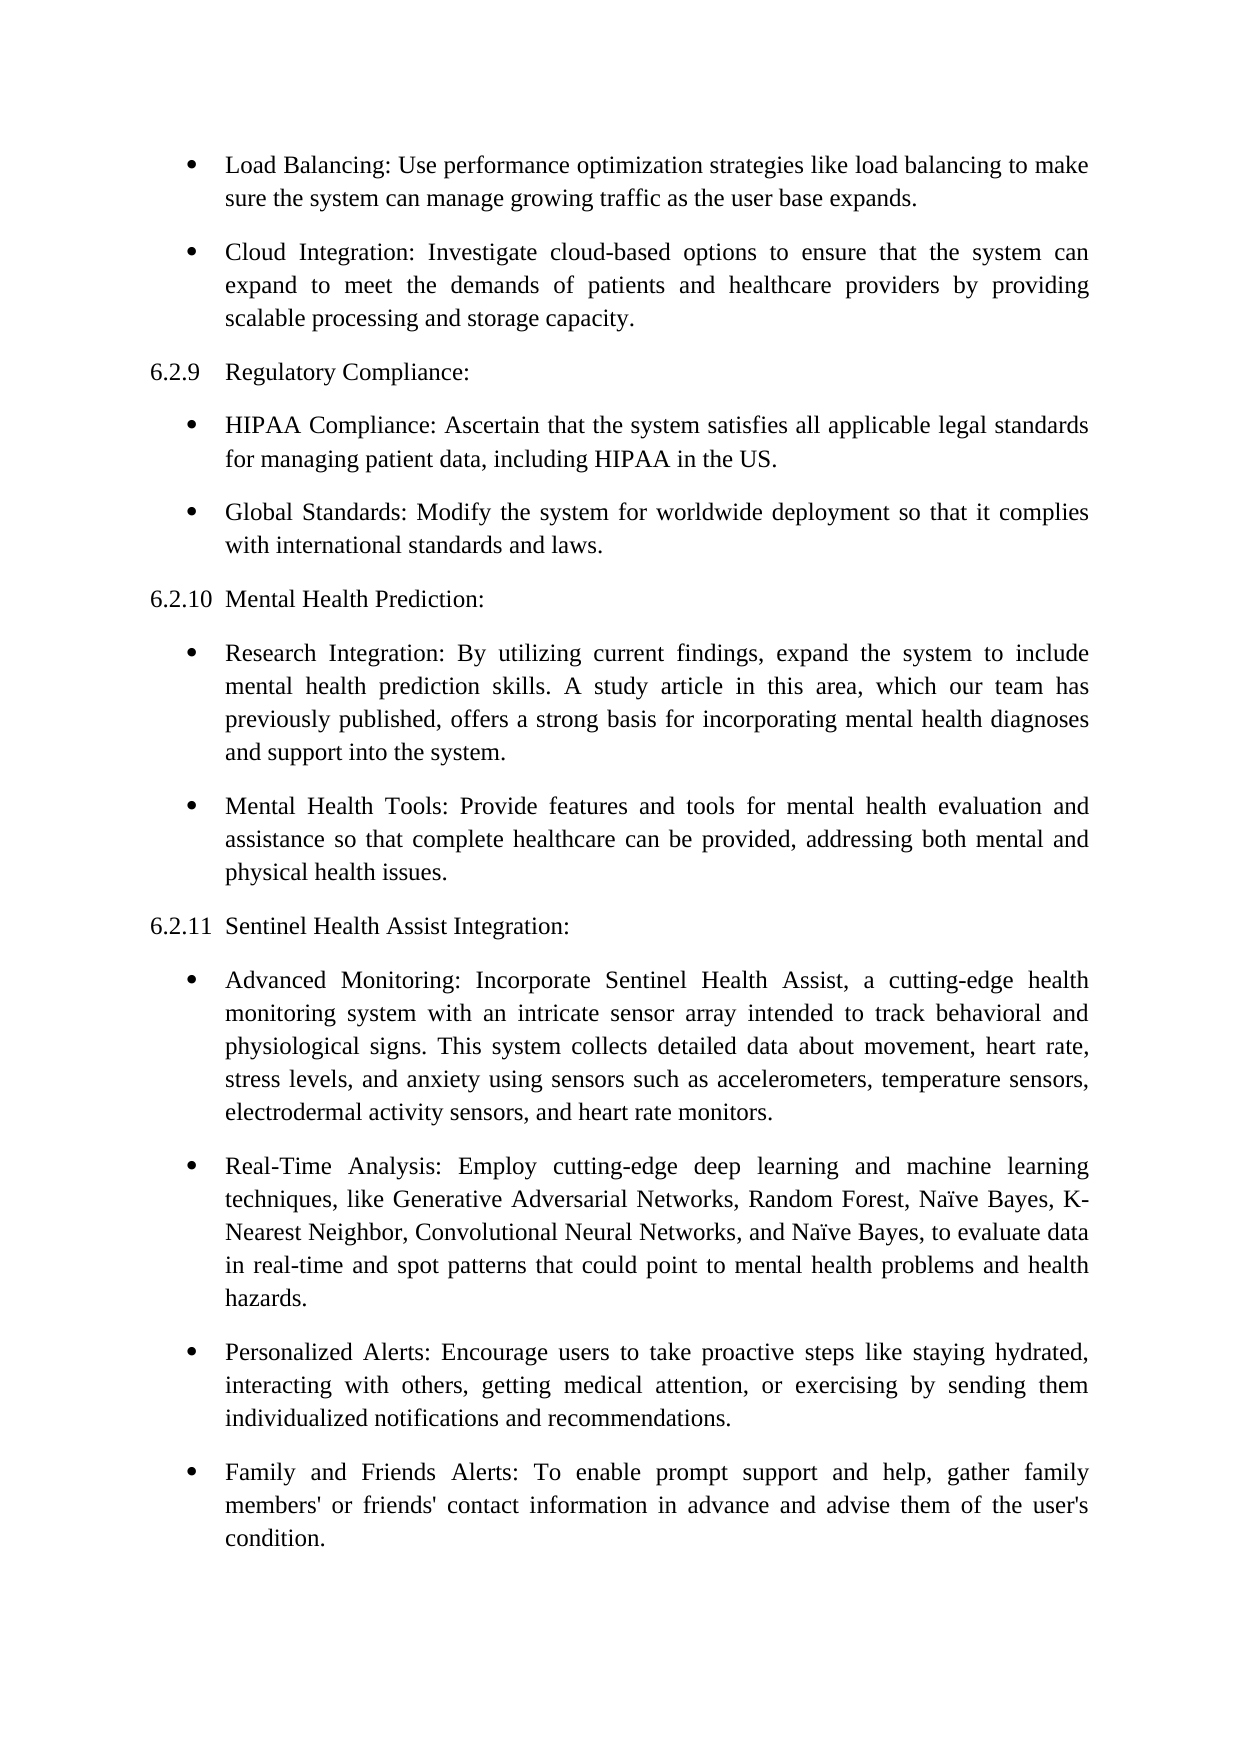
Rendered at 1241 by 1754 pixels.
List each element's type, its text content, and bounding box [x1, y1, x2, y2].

list Global Standards: Modify the system for worldwide deployment so that it complies with international standards and laws. [187, 497, 1090, 559]
list Regulatory Compliance: [150, 357, 1090, 386]
list Research Integration: By utilizing current findings, expand the system to include mental health prediction skills. A study article in this area, which our team has previously published, offers a strong basis for incorporating mental health diagnoses and support into the system. [187, 638, 1090, 766]
list Mental Health Tools: Provide features and tools for mental health evaluation and assistance so that complete healthcare can be provided, addressing both mental and physical health issues. [187, 791, 1090, 886]
list HIPAA Compliance: Ascertain that the system satisfies all applicable legal standards for managing patient data, including HIPAA in the US. [187, 411, 1090, 472]
list Cloud Integration: Investigate cloud-based options to ensure that the system can expand to meet the demands of patients and healthcare providers by providing scalable processing and storage capacity. [187, 237, 1090, 332]
list Personalized Alerts: Encourage users to take proactive steps like staying hydrated, interacting with others, getting medical attention, or exercising by sending them individualized notifications and recommendations. [187, 1337, 1090, 1432]
list Mental Health Prediction: [150, 584, 1090, 613]
list Real-Time Analysis: Employ cutting-edge deep learning and machine learning techniques, like Generative Adversarial Networks, Random Forest, Naïve Bayes, K-Nearest Neighbor, Convolutional Neural Networks, and Naïve Bayes, to evaluate data in real-time and spot patterns that could point to mental health problems and health hazards. [187, 1151, 1090, 1312]
list Advanced Monitoring: Incorporate Sentinel Health Assist, a cutting-edge health monitoring system with an intricate sensor array intended to track behavioral and physiological signs. This system collects detailed data about movement, heart rate, stress levels, and anxiety using sensors such as accelerometers, temperature sensors, electrodermal activity sensors, and heart rate monitors. [187, 965, 1090, 1126]
list Sentinel Health Assist Integration: [150, 911, 1090, 940]
list Load Balancing: Use performance optimization strategies like load balancing to make sure the system can manage growing traffic as the user base expands. [187, 150, 1090, 212]
list Family and Friends Alerts: To enable prompt support and help, gather family members' or friends' contact information in advance and advise them of the user's condition. [187, 1457, 1090, 1551]
